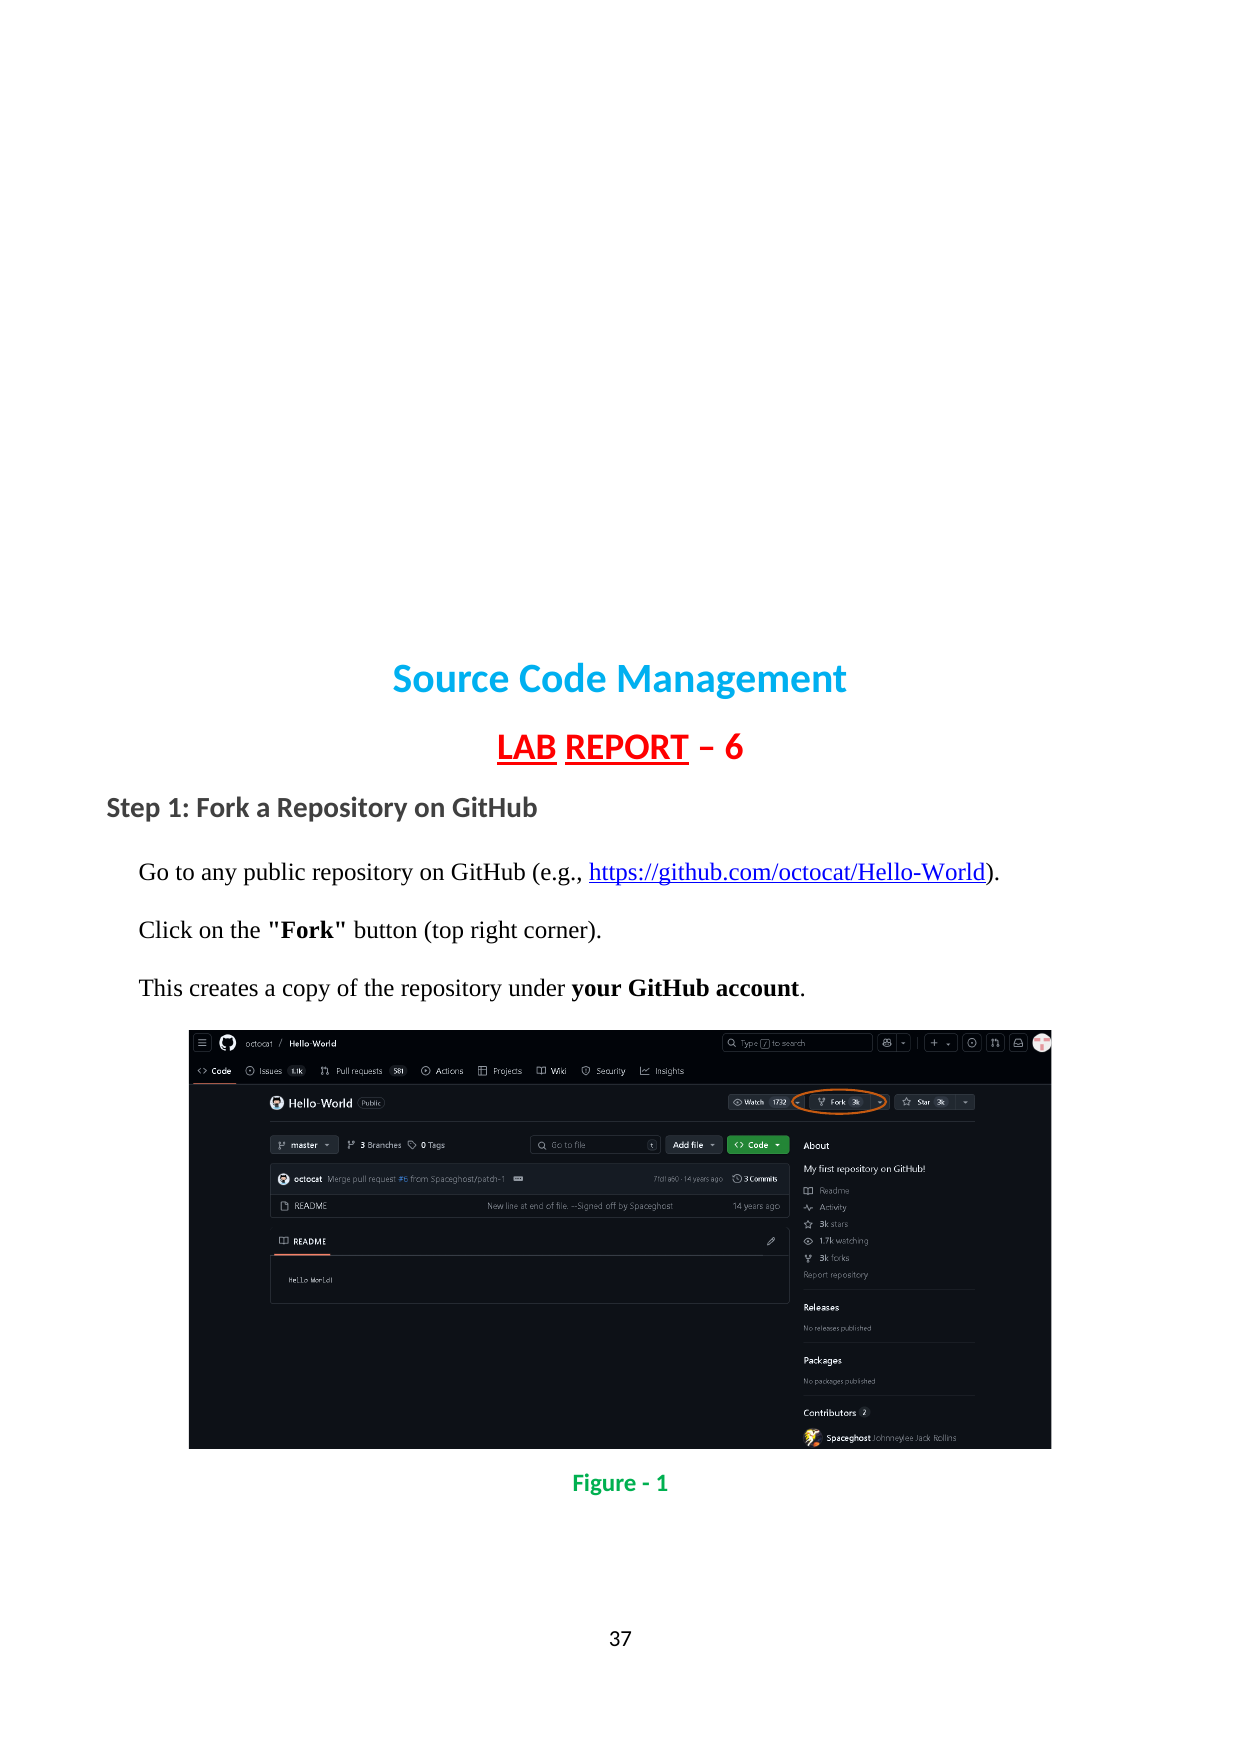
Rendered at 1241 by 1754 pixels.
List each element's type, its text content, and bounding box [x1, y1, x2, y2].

text  This creates a copy of the repository under your GitHub account. [106, 973, 1134, 1002]
text Source Code Management [106, 652, 1134, 703]
text Figure - 1 [106, 1467, 1134, 1497]
text  Go to any public repository on GitHub (e.g., https://github.com/octocat/Hello-World). [106, 857, 1134, 886]
text  Click on the "Fork" button (top right corner). [106, 915, 1134, 944]
text LAB REPORT – 6 [106, 723, 1134, 769]
picture [188, 1030, 1052, 1449]
text Step 1: Fork a Repository on GitHub [106, 789, 1134, 825]
